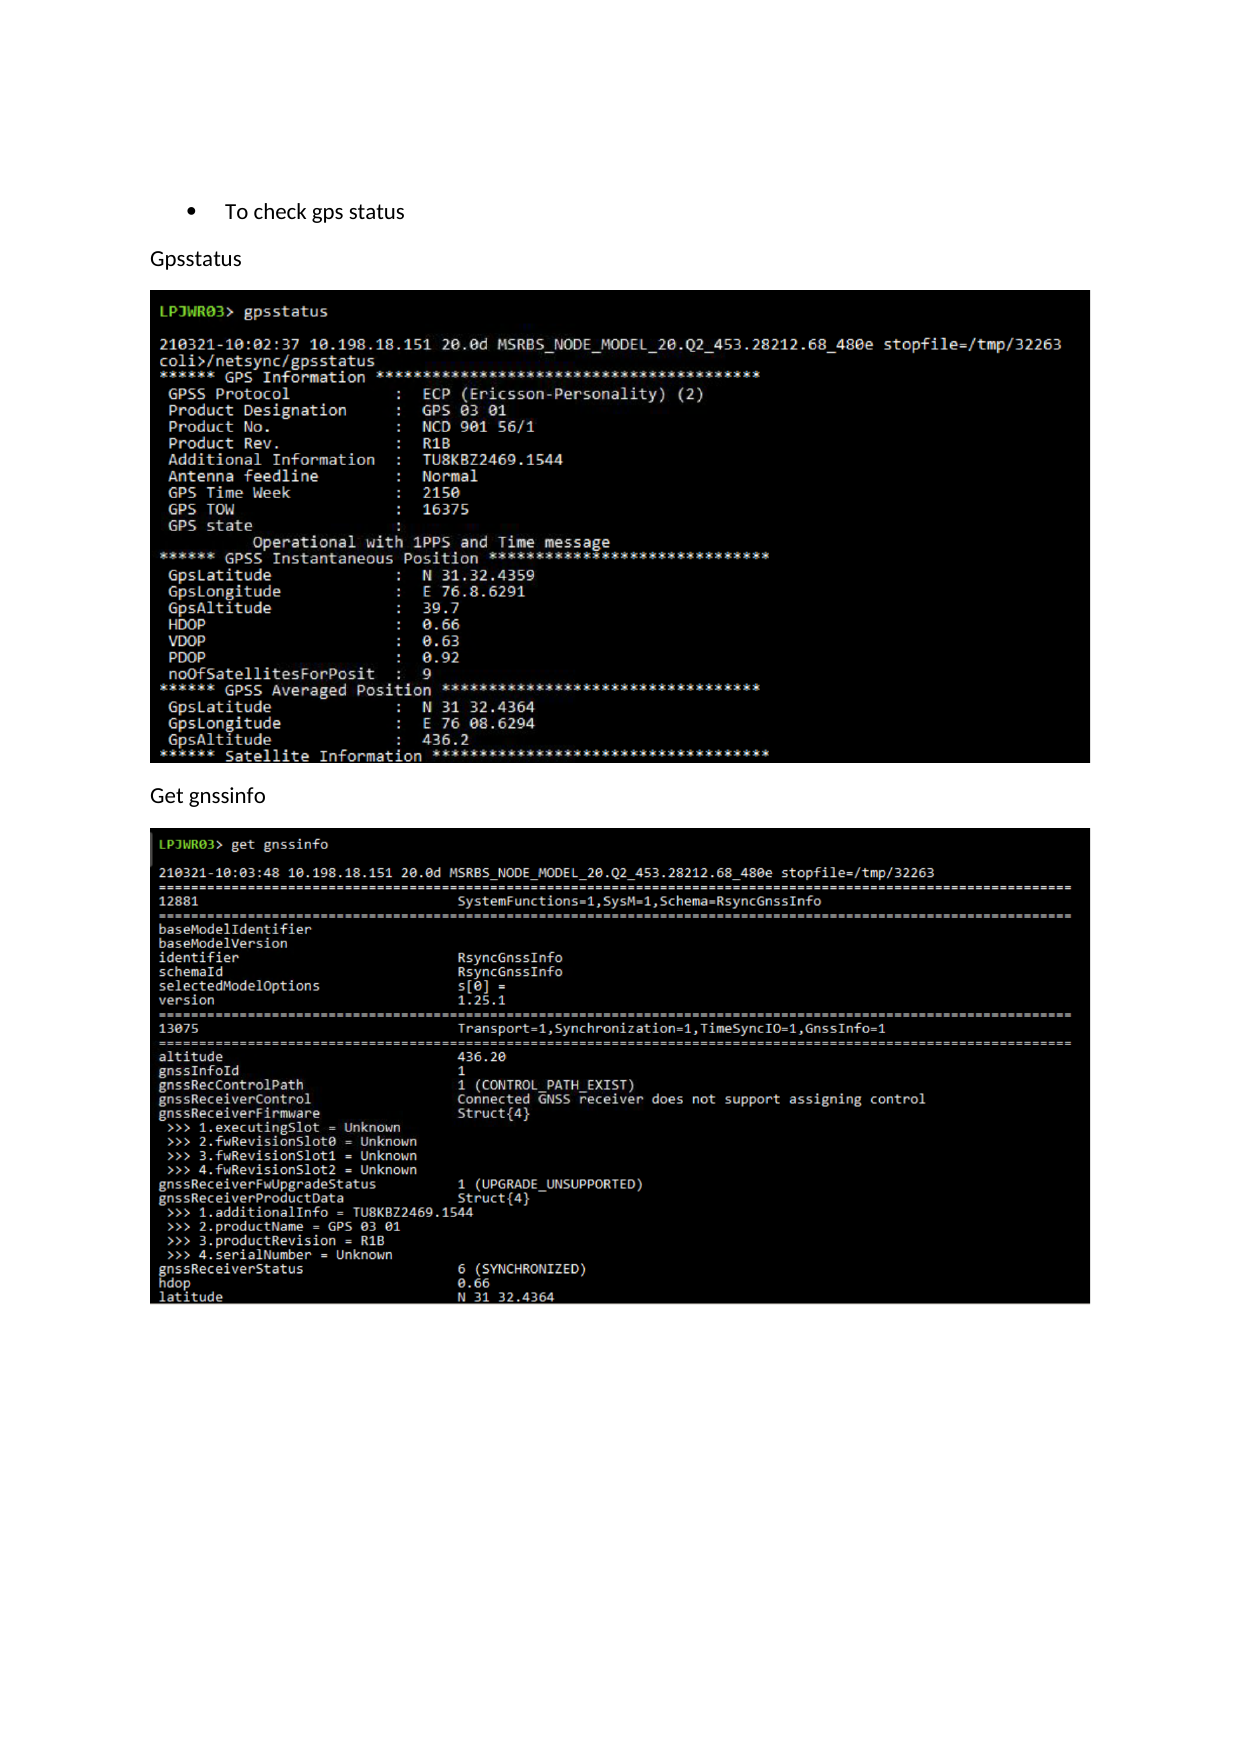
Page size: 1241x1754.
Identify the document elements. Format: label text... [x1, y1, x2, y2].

text Get gnssinfo [150, 782, 1090, 809]
picture [150, 828, 1091, 1305]
list To check gps status [187, 197, 1090, 225]
picture [150, 290, 1091, 763]
text Gpsstatus [150, 244, 1090, 272]
